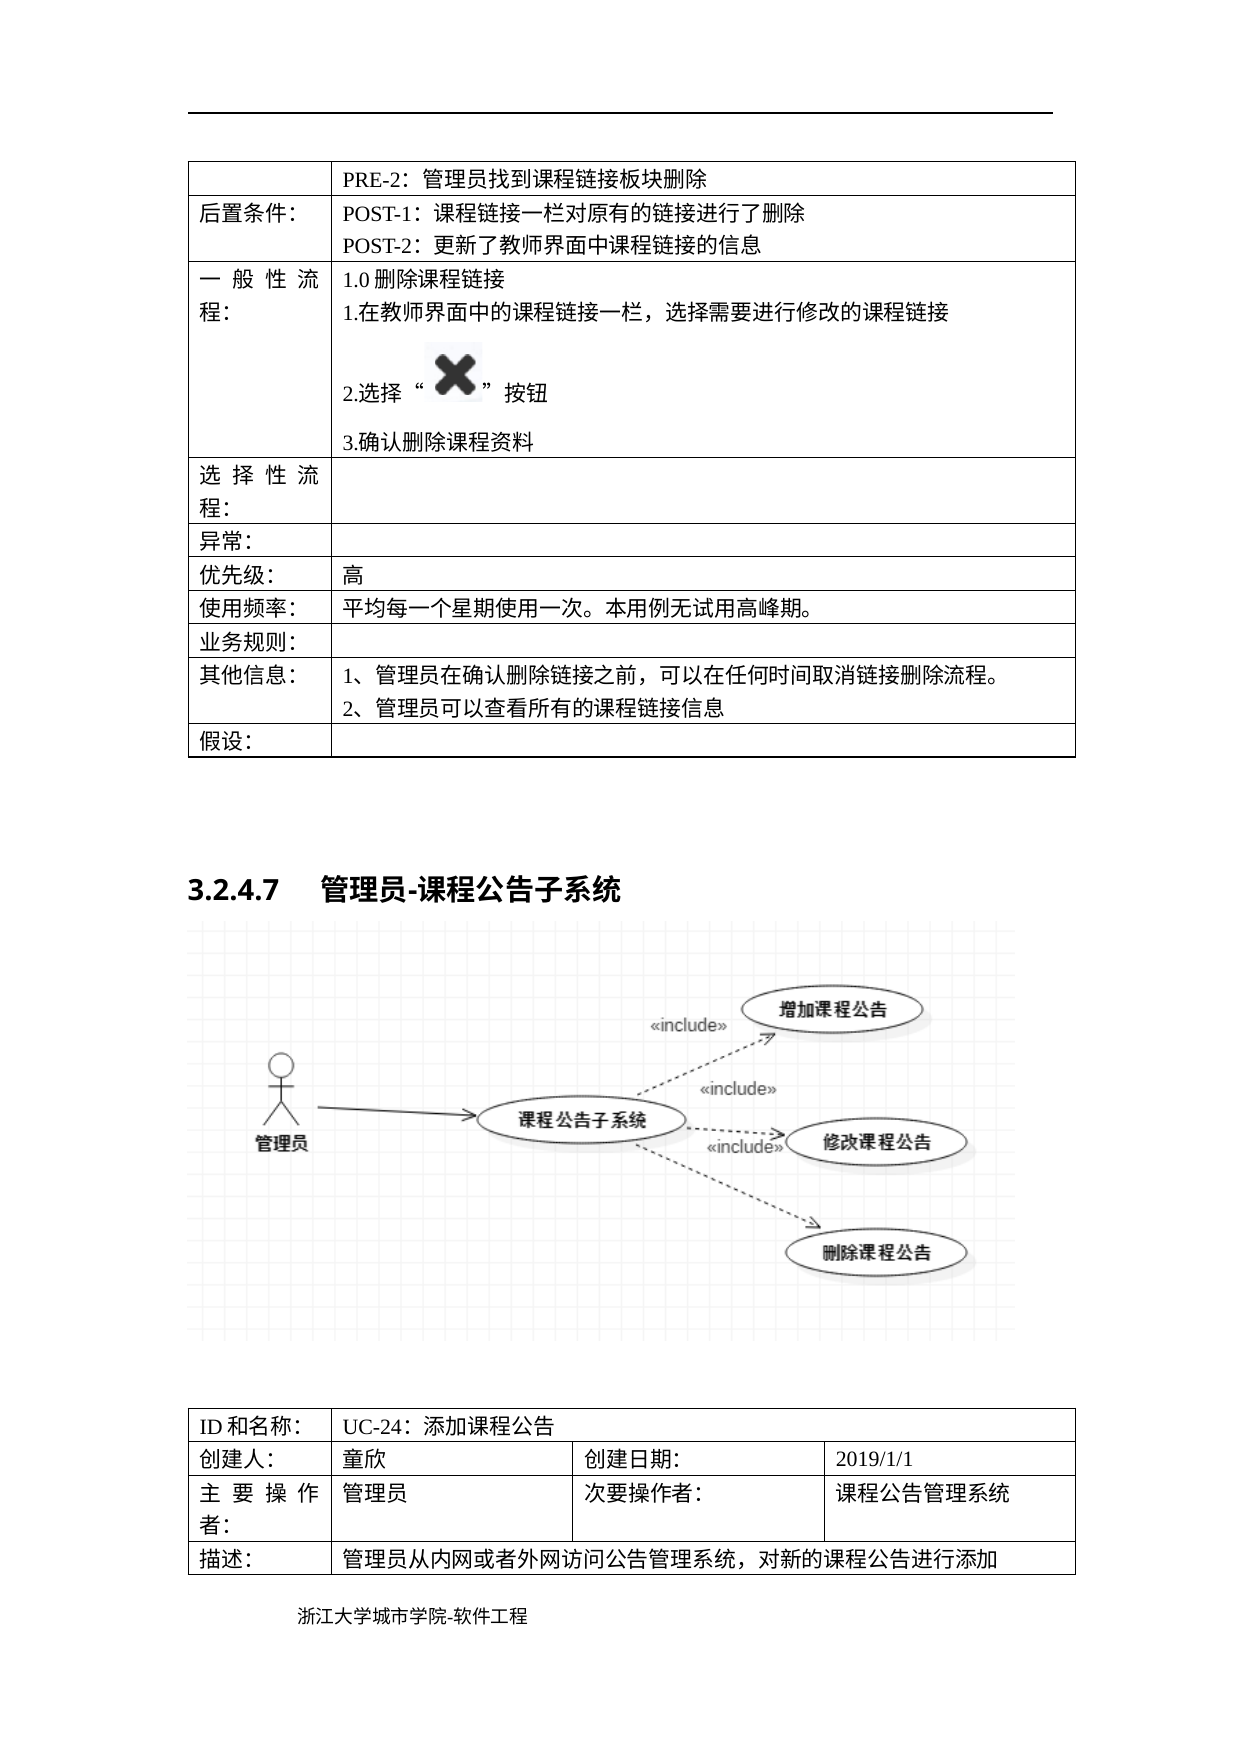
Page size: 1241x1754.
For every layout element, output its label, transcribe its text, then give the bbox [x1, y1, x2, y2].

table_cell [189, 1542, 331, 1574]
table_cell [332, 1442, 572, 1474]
picture [424, 342, 483, 402]
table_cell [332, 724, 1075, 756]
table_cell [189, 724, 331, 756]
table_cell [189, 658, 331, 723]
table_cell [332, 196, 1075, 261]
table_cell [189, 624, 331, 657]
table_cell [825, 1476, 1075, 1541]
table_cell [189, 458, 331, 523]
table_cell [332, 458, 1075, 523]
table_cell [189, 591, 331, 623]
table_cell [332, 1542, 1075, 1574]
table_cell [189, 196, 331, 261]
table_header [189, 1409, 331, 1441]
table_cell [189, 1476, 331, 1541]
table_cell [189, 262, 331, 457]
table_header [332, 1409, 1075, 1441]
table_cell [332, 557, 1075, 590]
picture [187, 921, 1015, 1341]
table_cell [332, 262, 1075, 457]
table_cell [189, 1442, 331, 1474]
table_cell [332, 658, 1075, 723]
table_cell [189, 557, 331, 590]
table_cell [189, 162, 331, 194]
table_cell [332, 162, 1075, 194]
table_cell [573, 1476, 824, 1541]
text 管理员-课程公告子系统 [187, 855, 1053, 920]
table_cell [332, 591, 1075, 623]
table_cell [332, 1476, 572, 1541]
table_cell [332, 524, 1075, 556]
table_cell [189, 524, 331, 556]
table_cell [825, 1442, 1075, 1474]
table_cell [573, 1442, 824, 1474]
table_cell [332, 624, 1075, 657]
